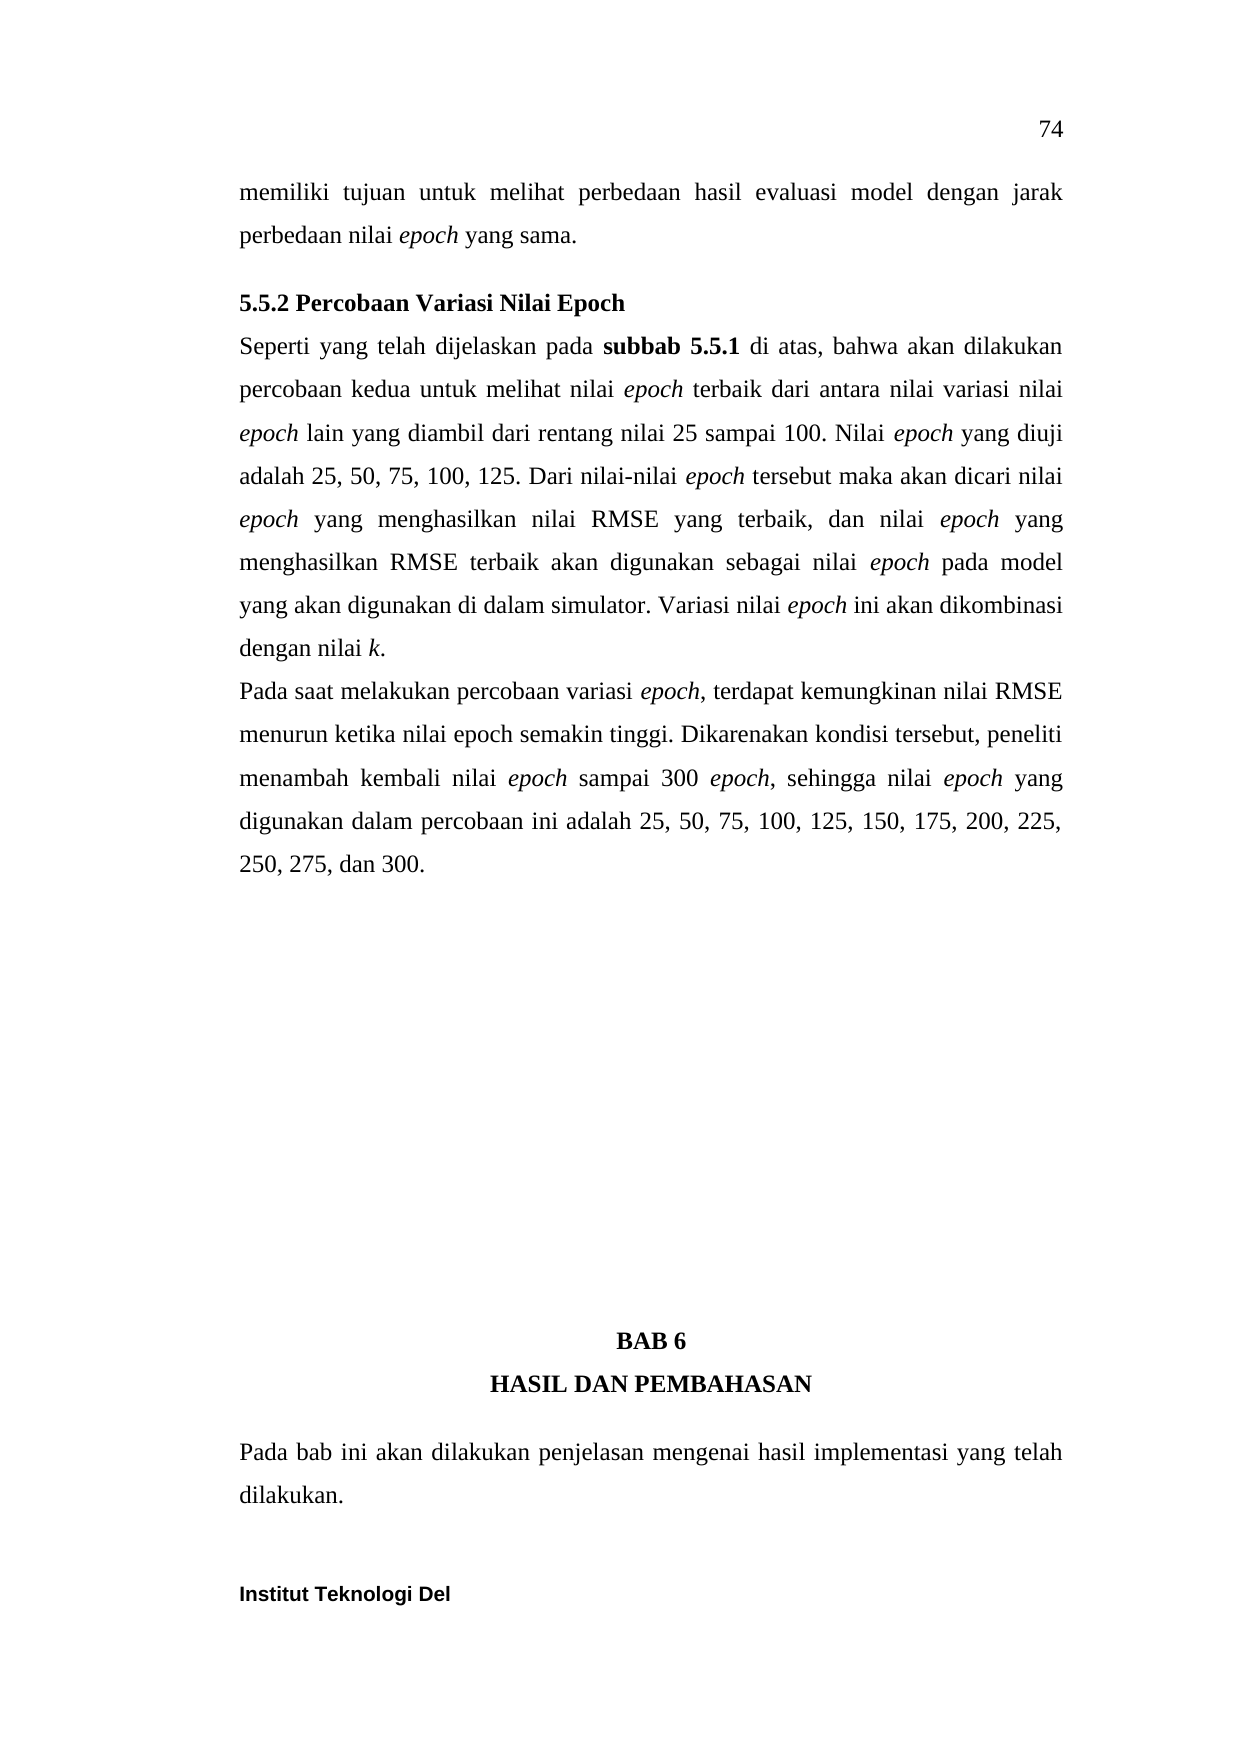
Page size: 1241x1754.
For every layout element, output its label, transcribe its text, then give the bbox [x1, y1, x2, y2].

text Pada saat melakukan percobaan variasi epoch, terdapat kemungkinan nilai RMSE menurun ketika nilai epoch semakin tinggi. Dikarenakan kondisi tersebut, peneliti menambah kembali nilai epoch sampai 300 epoch, sehingga nilai epoch yang digunakan dalam percobaan ini adalah 25, 50, 75, 100, 125, 150, 175, 200, 225, 250, 275, dan 300. [239, 676, 1063, 878]
subtitle 5.5.2 Percobaan Variasi Nilai Epoch [239, 288, 1063, 317]
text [239, 177, 1063, 249]
text Pada bab ini akan dilakukan penjelasan mengenai hasil implementasi yang telah dilakukan. [239, 1437, 1063, 1509]
subtitle BAB 6 HASIL DAN PEMBAHASAN [239, 1326, 1063, 1398]
text Seperti yang telah dijelaskan pada subbab 5.5.1 di atas, bahwa akan dilakukan percobaan kedua untuk melihat nilai epoch terbaik dari antara nilai variasi nilai epoch lain yang diambil dari rentang nilai 25 sampai 100. Nilai epoch yang diuji adalah 25, 50, 75, 100, 125. Dari nilai-nilai epoch tersebut maka akan dicari nilai epoch yang menghasilkan nilai RMSE yang terbaik, dan nilai epoch yang menghasilkan RMSE terbaik akan digunakan sebagai nilai epoch pada model yang akan digunakan di dalam simulator. Variasi nilai epoch ini akan dikombinasi dengan nilai k. [239, 331, 1063, 662]
